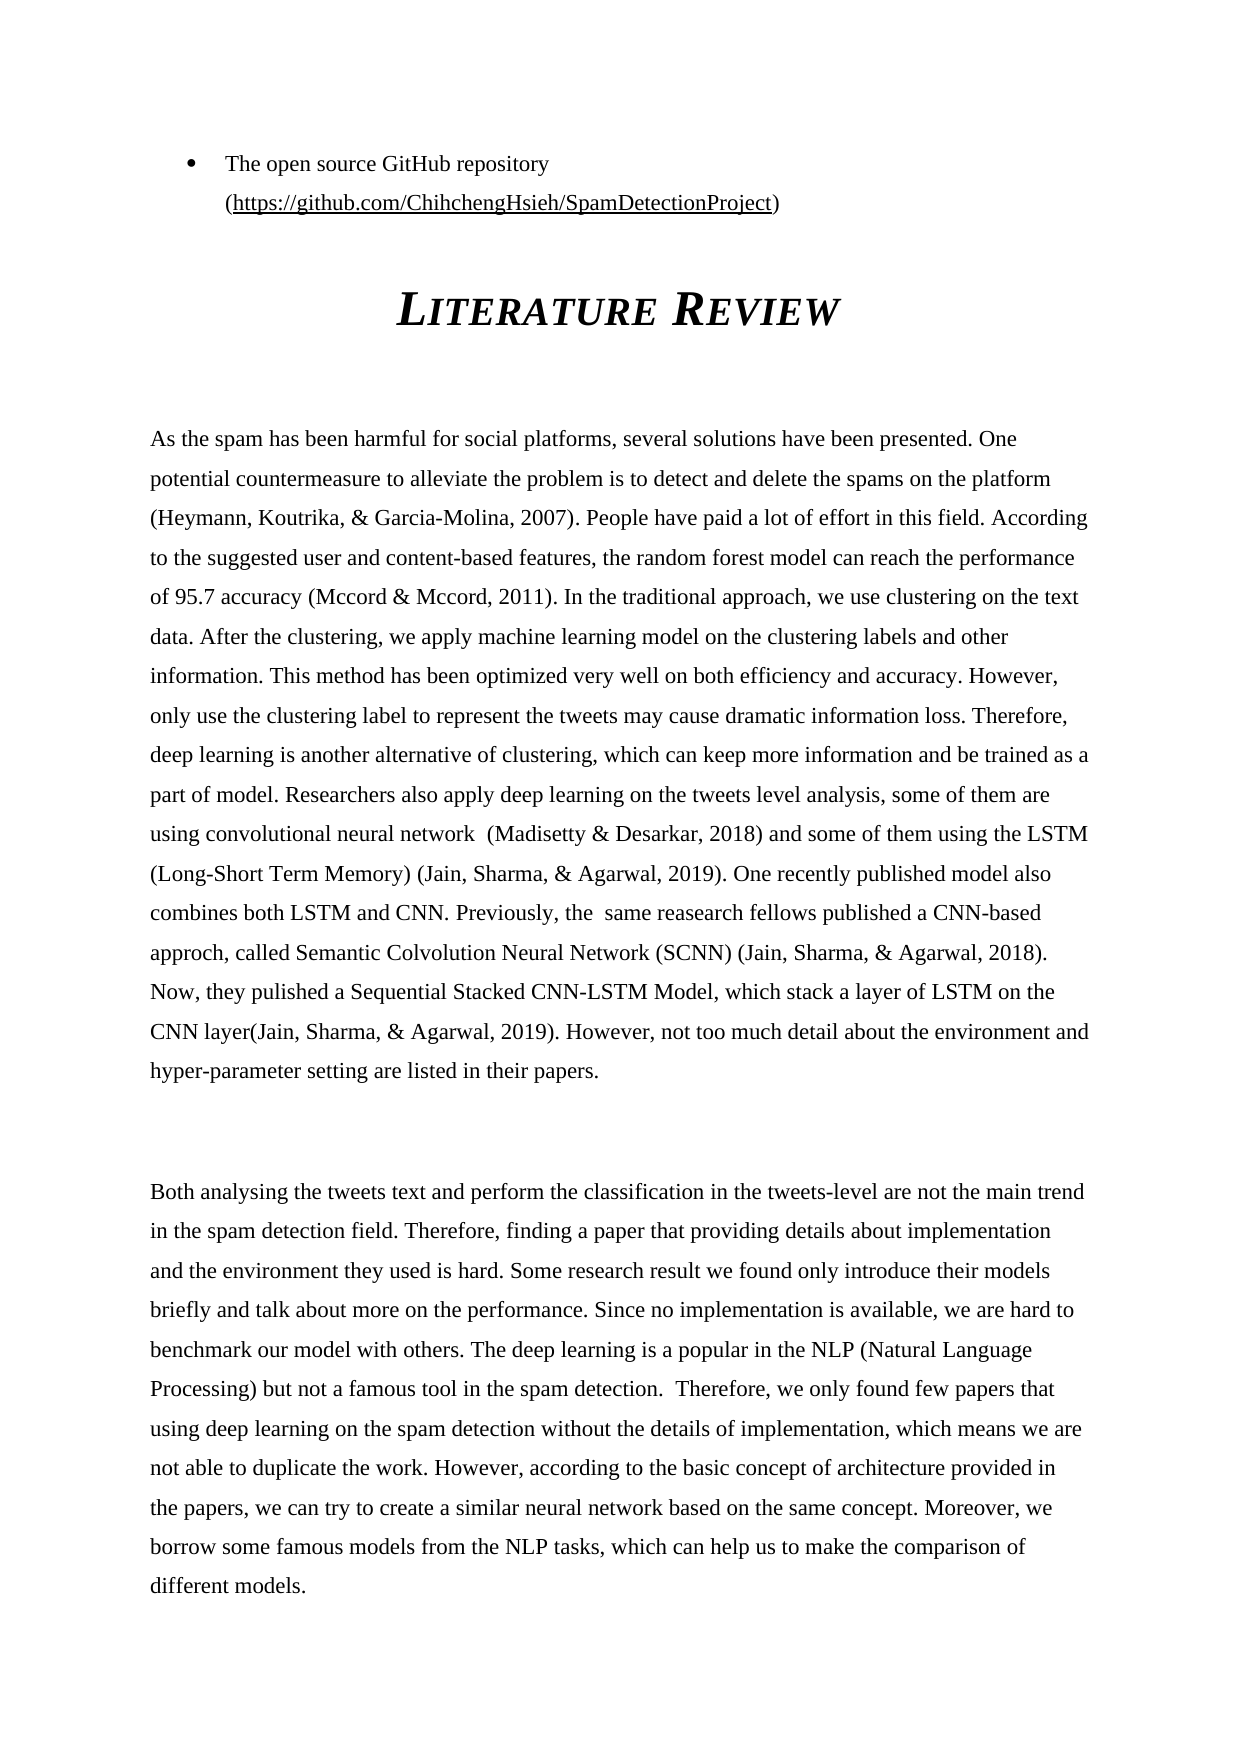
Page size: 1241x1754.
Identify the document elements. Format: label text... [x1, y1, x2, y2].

text As the spam has been harmful for social platforms, several solutions have been presented. One potential countermeasure to alleviate the problem is to detect and delete the spams on the platform . People have paid a lot of effort in this field. According to the suggested user and content-based features, the random forest model can reach the performance of 95.7 accuracy . In the traditional approach, we use clustering on the text data. After the clustering, we apply machine learning model on the clustering labels and other information. This method has been optimized very well on both efficiency and accuracy. However, only use the clustering label to represent the tweets may cause dramatic information loss. Therefore, deep learning is another alternative of clustering, which can keep more information and be trained as a part of model. Researchers also apply deep learning on the tweets level analysis, some of them are using convolutional neural network and some of them using the LSTM (Long-Short Term Memory) . One recently published model also combines both LSTM and CNN. Previously, the same reasearch fellows published a CNN-based approch, called Semantic Colvolution Neural Network (SCNN) (Jain, Sharma, & Agarwal, 2018). Now, they pulished a Sequential Stacked CNN-LSTM Model, which stack a layer of LSTM on the CNN layer(Jain, Sharma, & Agarwal, 2019). However, not too much detail about the environment and hyper-parameter setting are listed in their papers. [150, 426, 1090, 1018]
text Both analysing the tweets text and perform the classification in the tweets-level are not the main trend in the spam detection field. Therefore, finding a paper that providing details about implementation and the environment they used is hard. Some research result we found only introduce their models briefly and talk about more on the performance. Since no implementation is available, we are hard to benchmark our model with others. The deep learning is a popular in the NLP (Natural Language Processing) but not a famous tool in the spam detection. Therefore, we only found few papers that using deep learning on the spam detection without the details of implementation, which means we are not able to duplicate the work. However, according to the basic concept of architecture provided in the papers, we can try to create a similar neural network based on the same concept. Moreover, we borrow some famous models from the NLP tasks, which can help us to make the comparison of different models. [150, 1178, 1090, 1599]
list The open source GitHub repository (https://github.com/ChihchengHsieh/SpamDetectionProject) [187, 150, 1090, 216]
subtitle Literature Review [150, 279, 1090, 336]
